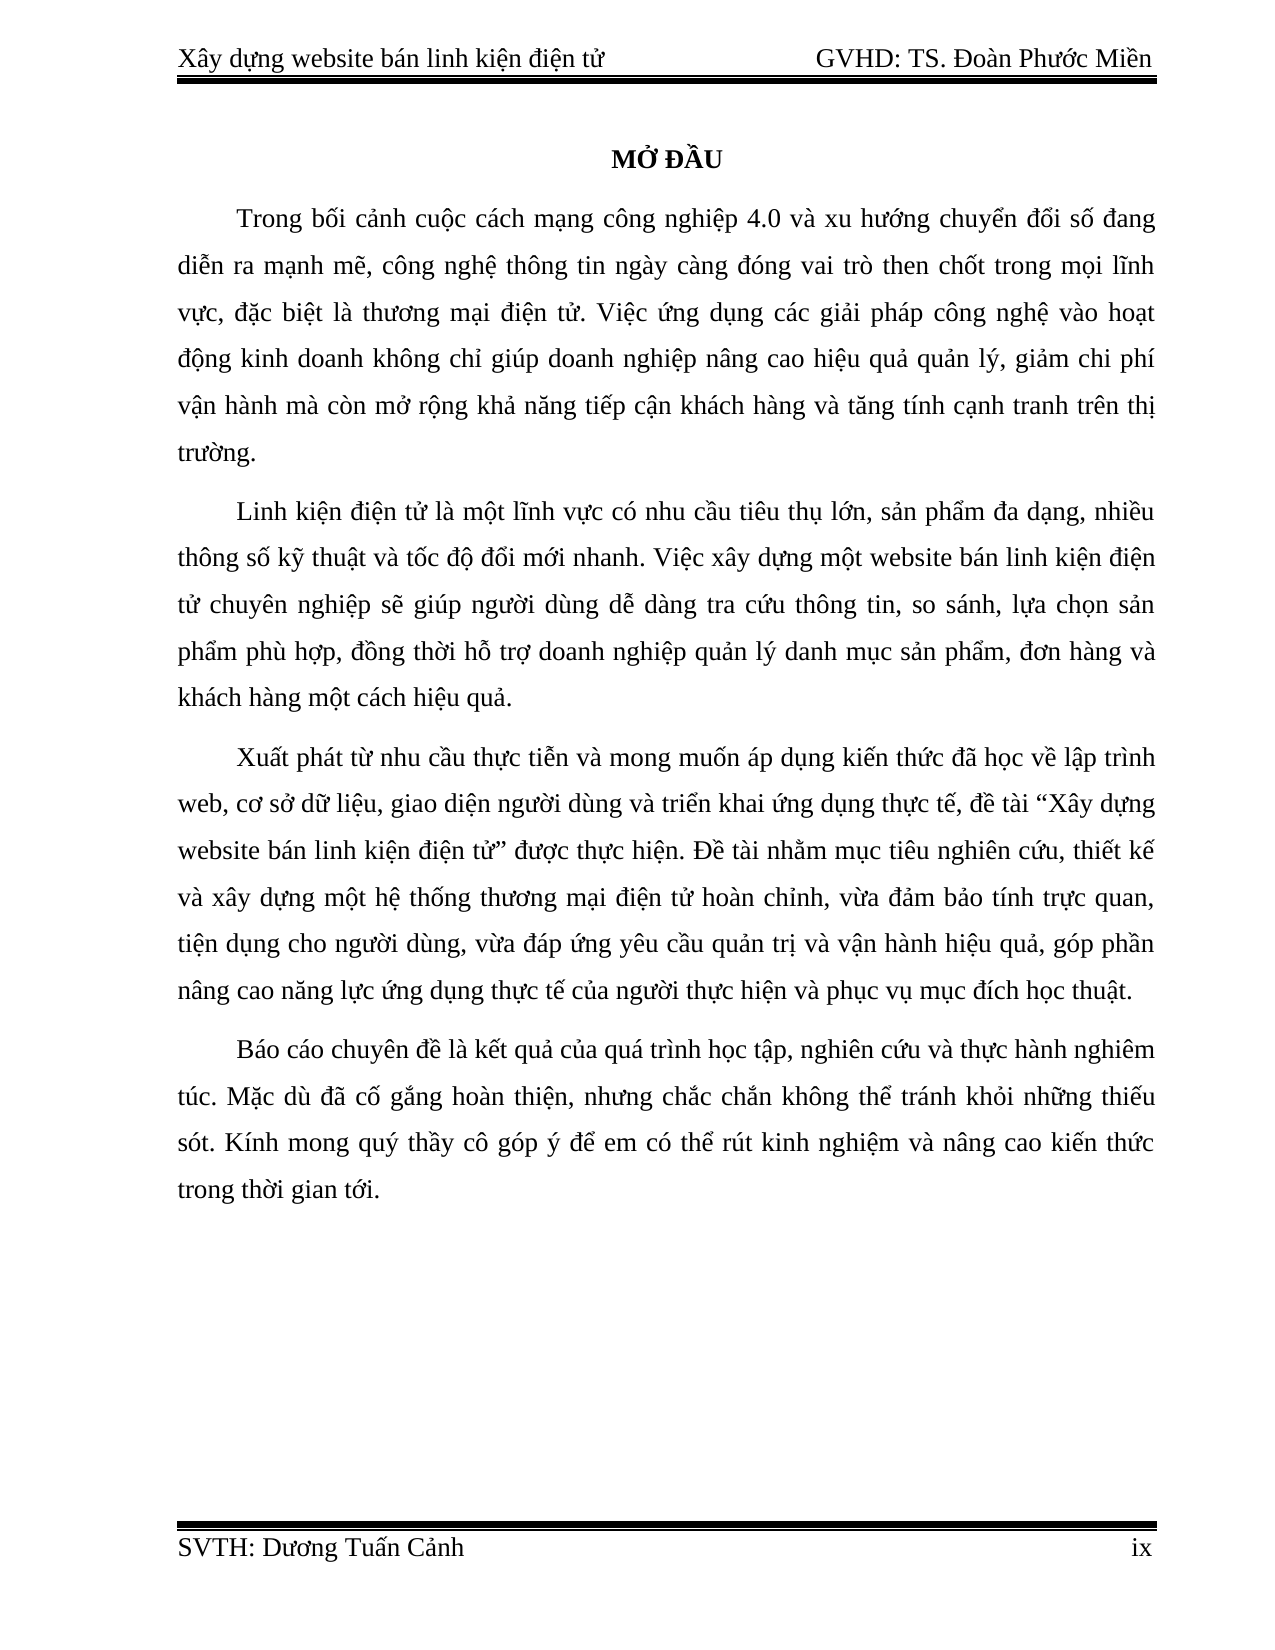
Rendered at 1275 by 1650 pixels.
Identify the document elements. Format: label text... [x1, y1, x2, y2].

text Xuất phát từ nhu cầu thực tiễn và mong muốn áp dụng kiến thức đã học về lập trình web, cơ sở dữ liệu, giao diện người dùng và triển khai ứng dụng thực tế, đề tài “Xây dựng website bán linh kiện điện tử” được thực hiện. Đề tài nhằm mục tiêu nghiên cứu, thiết kế và xây dựng một hệ thống thương mại điện tử hoàn chỉnh, vừa đảm bảo tính trực quan, tiện dụng cho người dùng, vừa đáp ứng yêu cầu quản trị và vận hành hiệu quả, góp phần nâng cao năng lực ứng dụng thực tế của người thực hiện và phục vụ mục đích học thuật. [177, 741, 1157, 1005]
text Báo cáo chuyên đề là kết quả của quá trình học tập, nghiên cứu và thực hành nghiêm túc. Mặc dù đã cố gắng hoàn thiện, nhưng chắc chắn không thể tránh khỏi những thiếu sót. Kính mong quý thầy cô góp ý để em có thể rút kinh nghiệm và nâng cao kiến thức trong thời gian tới. [177, 1033, 1157, 1204]
text Linh kiện điện tử là một lĩnh vực có nhu cầu tiêu thụ lớn, sản phẩm đa dạng, nhiều thông số kỹ thuật và tốc độ đổi mới nhanh. Việc xây dựng một website bán linh kiện điện tử chuyên nghiệp sẽ giúp người dùng dễ dàng tra cứu thông tin, so sánh, lựa chọn sản phẩm phù hợp, đồng thời hỗ trợ doanh nghiệp quản lý danh mục sản phẩm, đơn hàng và khách hàng một cách hiệu quả. [177, 495, 1157, 713]
subtitle MỞ ĐẦU [177, 143, 1157, 174]
text Trong bối cảnh cuộc cách mạng công nghiệp 4.0 và xu hướng chuyển đổi số đang diễn ra mạnh mẽ, công nghệ thông tin ngày càng đóng vai trò then chốt trong mọi lĩnh vực, đặc biệt là thương mại điện tử. Việc ứng dụng các giải pháp công nghệ vào hoạt động kinh doanh không chỉ giúp doanh nghiệp nâng cao hiệu quả quản lý, giảm chi phí vận hành mà còn mở rộng khả năng tiếp cận khách hàng và tăng tính cạnh tranh trên thị trường. [177, 202, 1157, 467]
